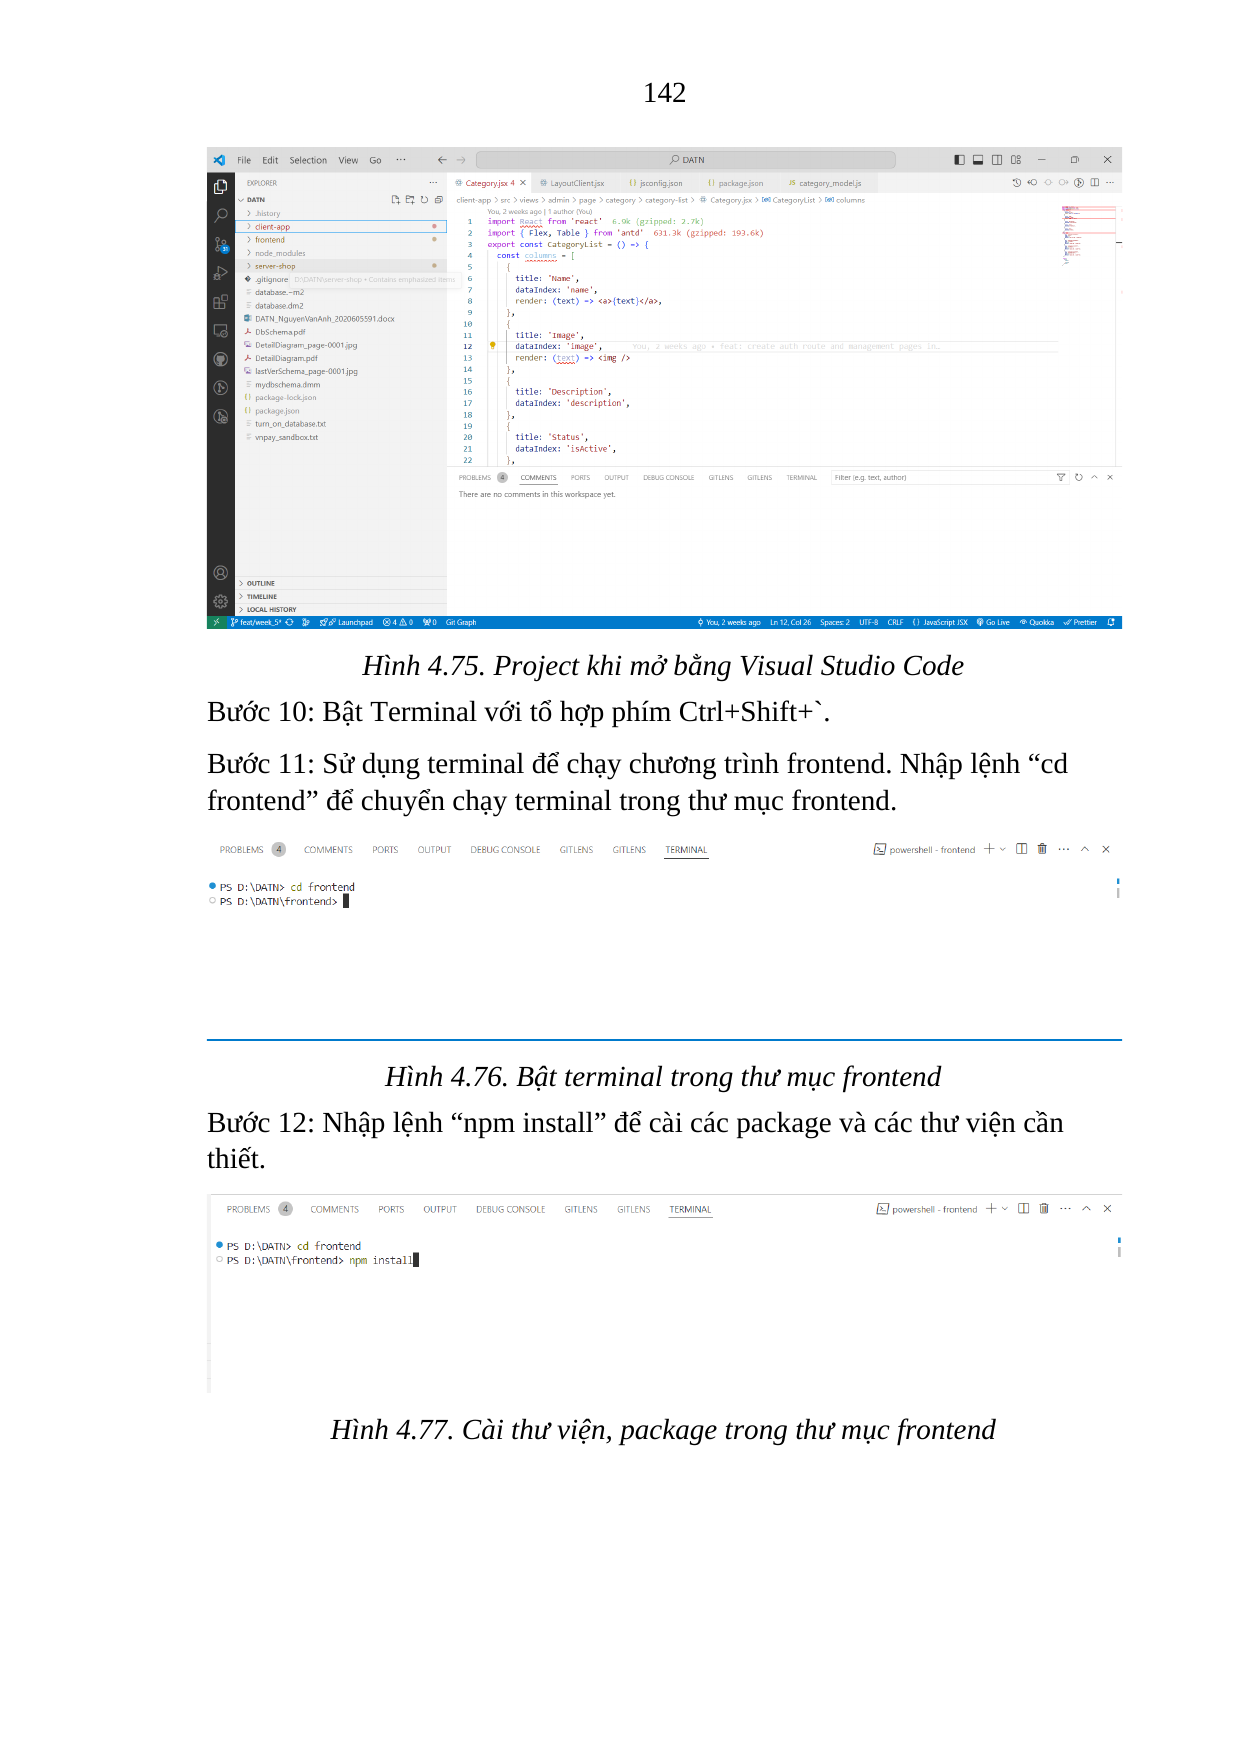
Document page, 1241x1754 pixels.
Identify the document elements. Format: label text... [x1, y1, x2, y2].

picture [206, 147, 1123, 629]
text Bước 12: Nhập lệnh “npm install” để cài các package và các thư viện cần thiết. [207, 1105, 1122, 1175]
text Bước 11: Sử dụng terminal để chạy chương trình frontend. Nhập lệnh “cd frontend” để chuyển chạy terminal trong thư mục frontend. [207, 747, 1122, 816]
picture [206, 835, 1123, 1041]
picture [206, 1194, 1123, 1393]
text Bước 10: Bật Terminal với tổ hợp phím Ctrl+Shift+`. [207, 694, 1122, 727]
